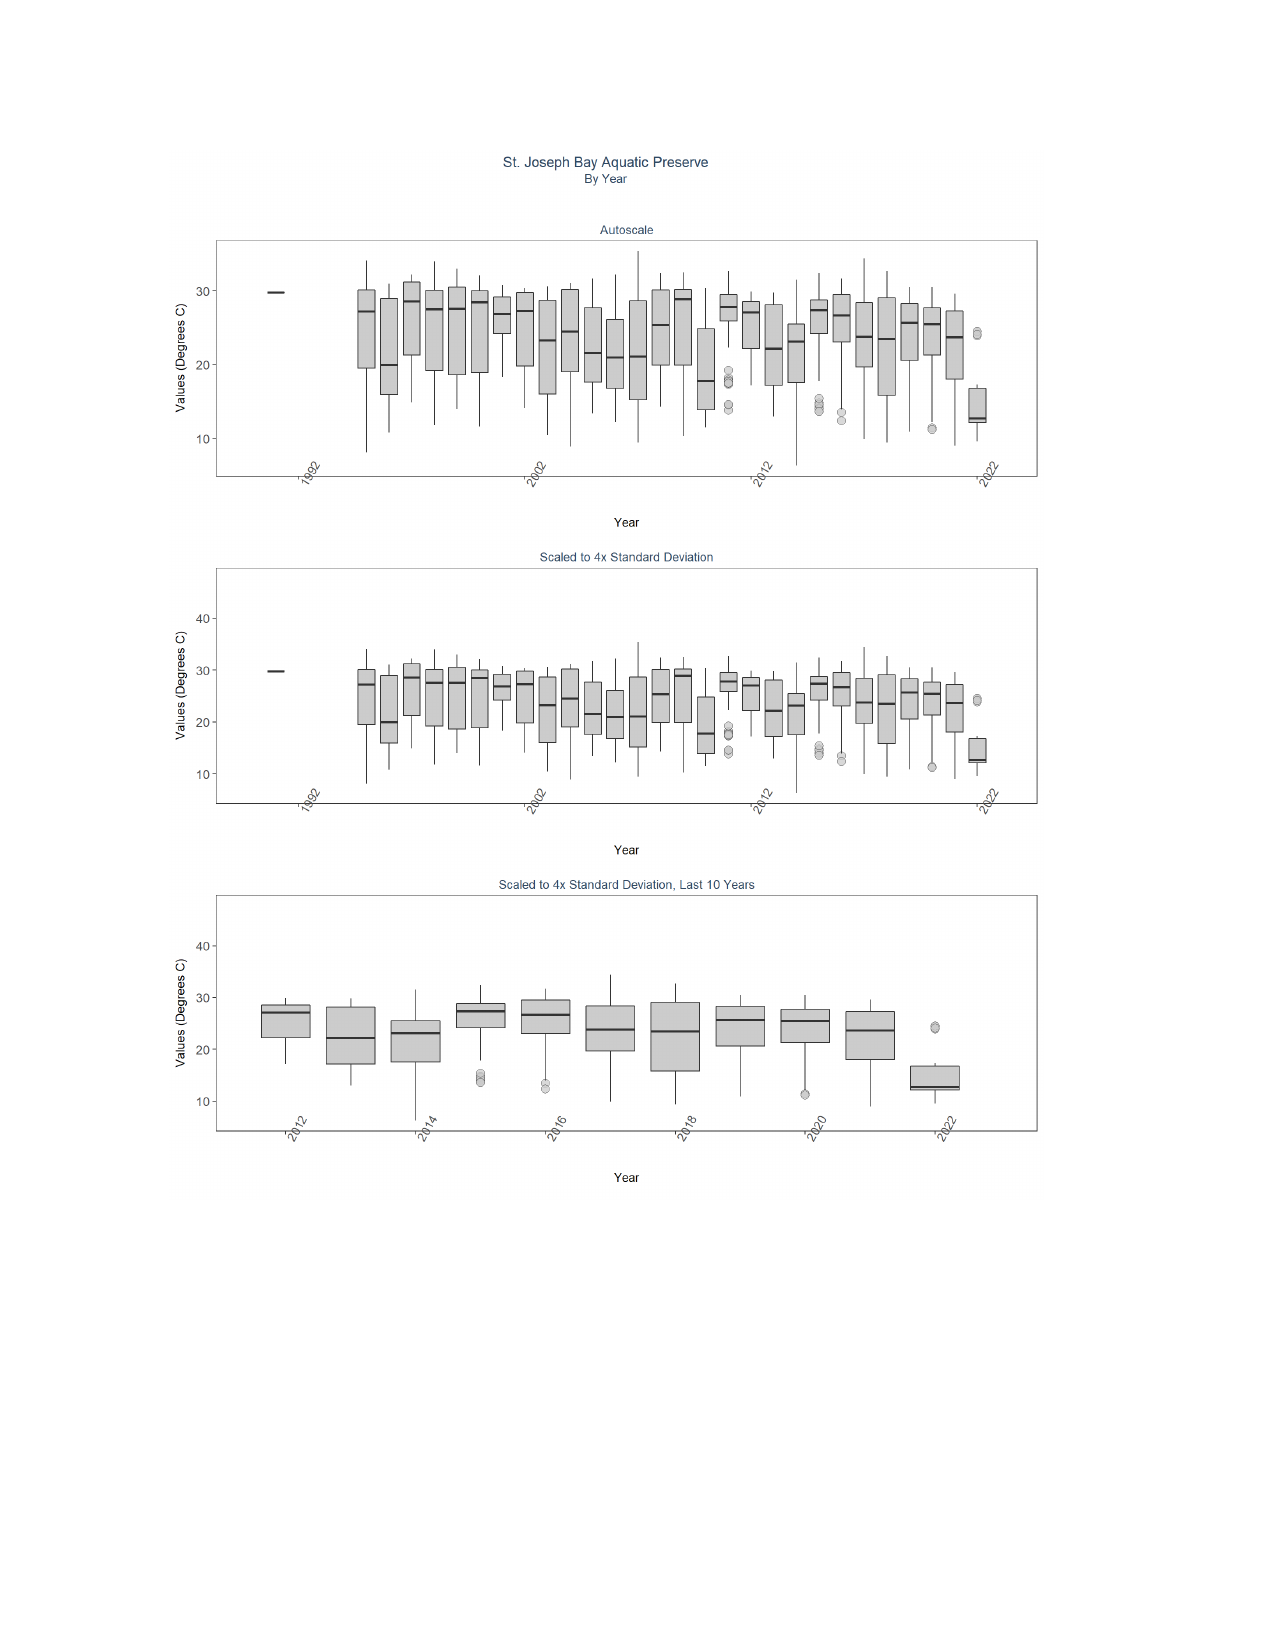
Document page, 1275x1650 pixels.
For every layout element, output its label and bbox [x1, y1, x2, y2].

picture [168, 150, 1044, 1200]
